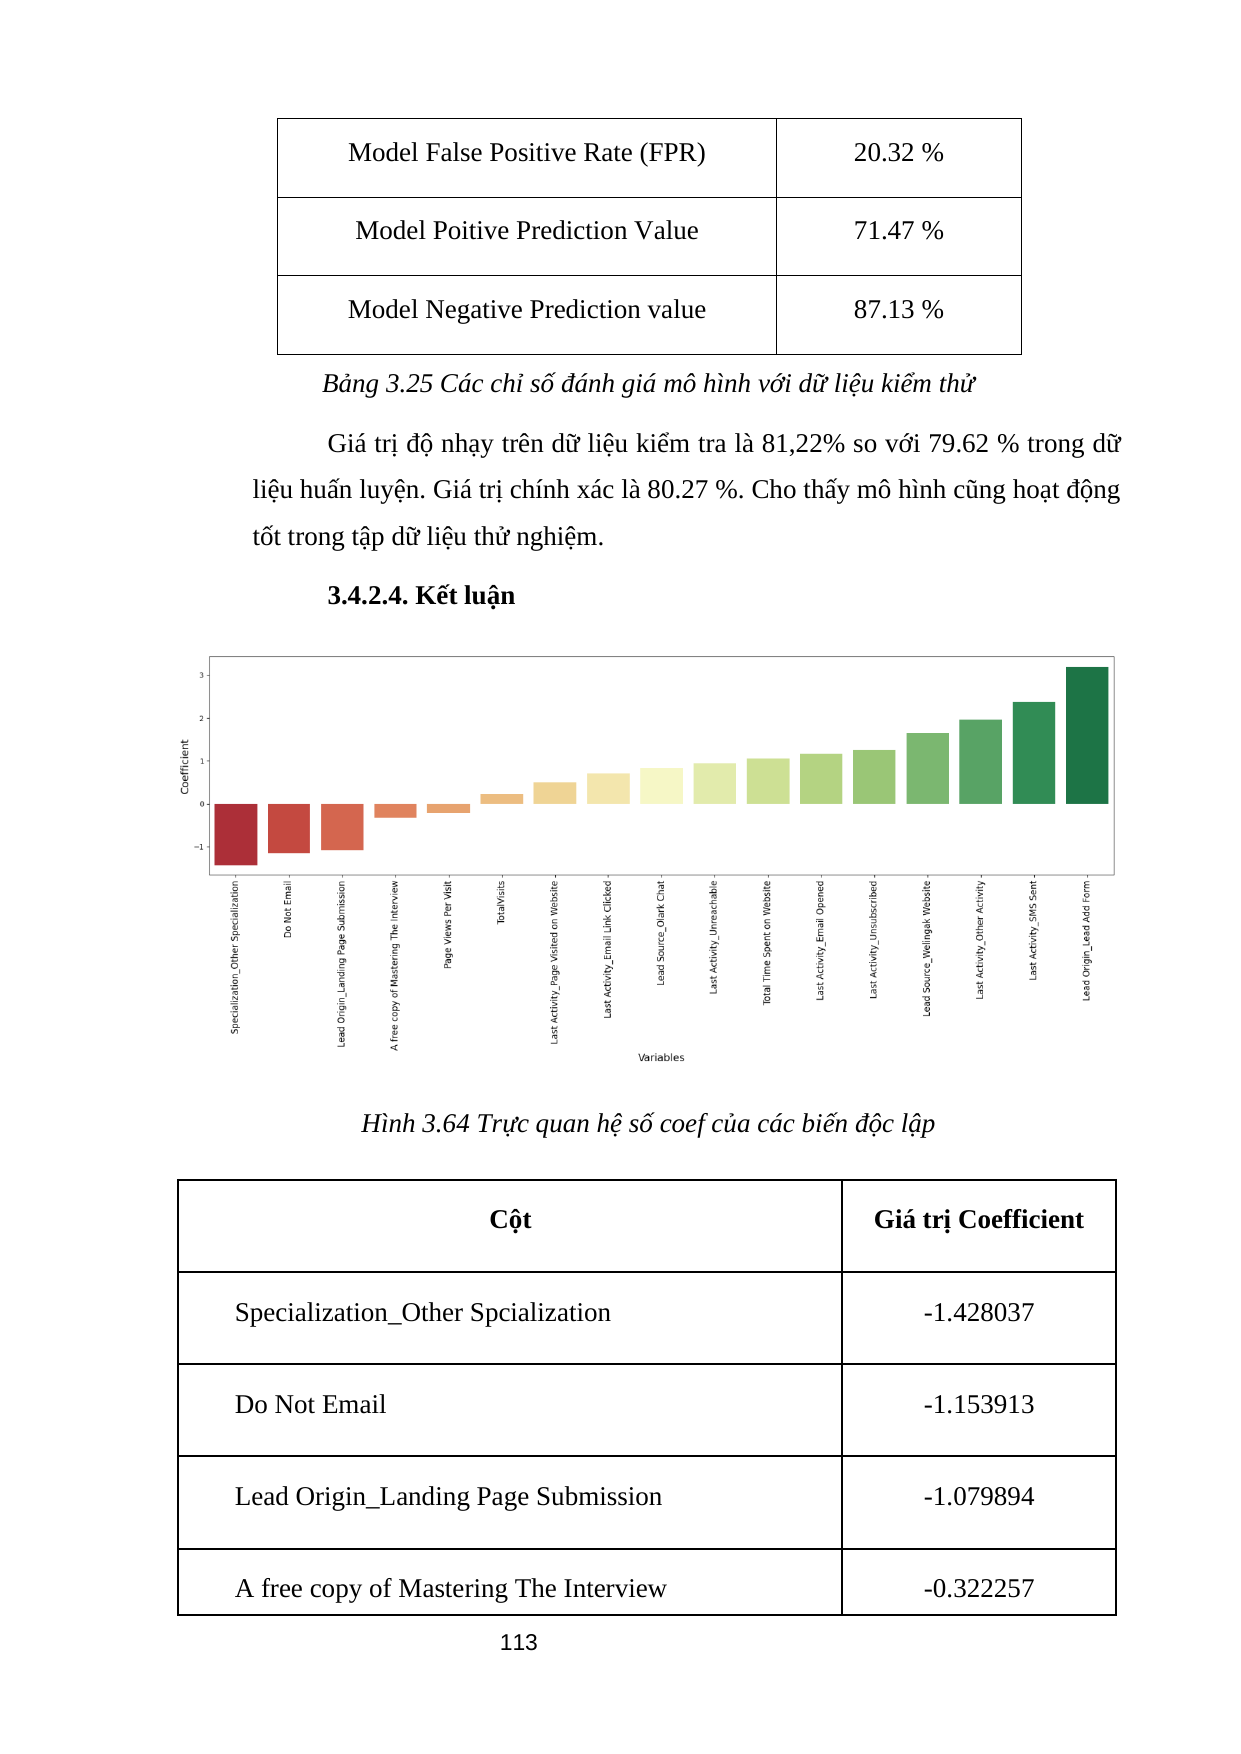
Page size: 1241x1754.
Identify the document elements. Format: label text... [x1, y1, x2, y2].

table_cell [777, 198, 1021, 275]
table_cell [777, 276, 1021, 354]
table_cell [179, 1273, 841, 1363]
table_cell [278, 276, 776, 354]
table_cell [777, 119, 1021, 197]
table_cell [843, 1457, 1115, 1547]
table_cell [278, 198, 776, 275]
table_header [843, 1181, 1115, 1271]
text Giá trị độ nhạy trên dữ liệu kiểm tra là 81,22% so với 79.62 % trong dữ liệu huấn luyện. Giá trị chính xác là 80.27 %. Cho thấy mô hình cũng hoạt động tốt trong tập dữ liệu thử nghiệm. [252, 427, 1122, 551]
subtitle 3.4.2.4. Kết luận [252, 579, 1122, 610]
picture [177, 638, 1120, 1069]
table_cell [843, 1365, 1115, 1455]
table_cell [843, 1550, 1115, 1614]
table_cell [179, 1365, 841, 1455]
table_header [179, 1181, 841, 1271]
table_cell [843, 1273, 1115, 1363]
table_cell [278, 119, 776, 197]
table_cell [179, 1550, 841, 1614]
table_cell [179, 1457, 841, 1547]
